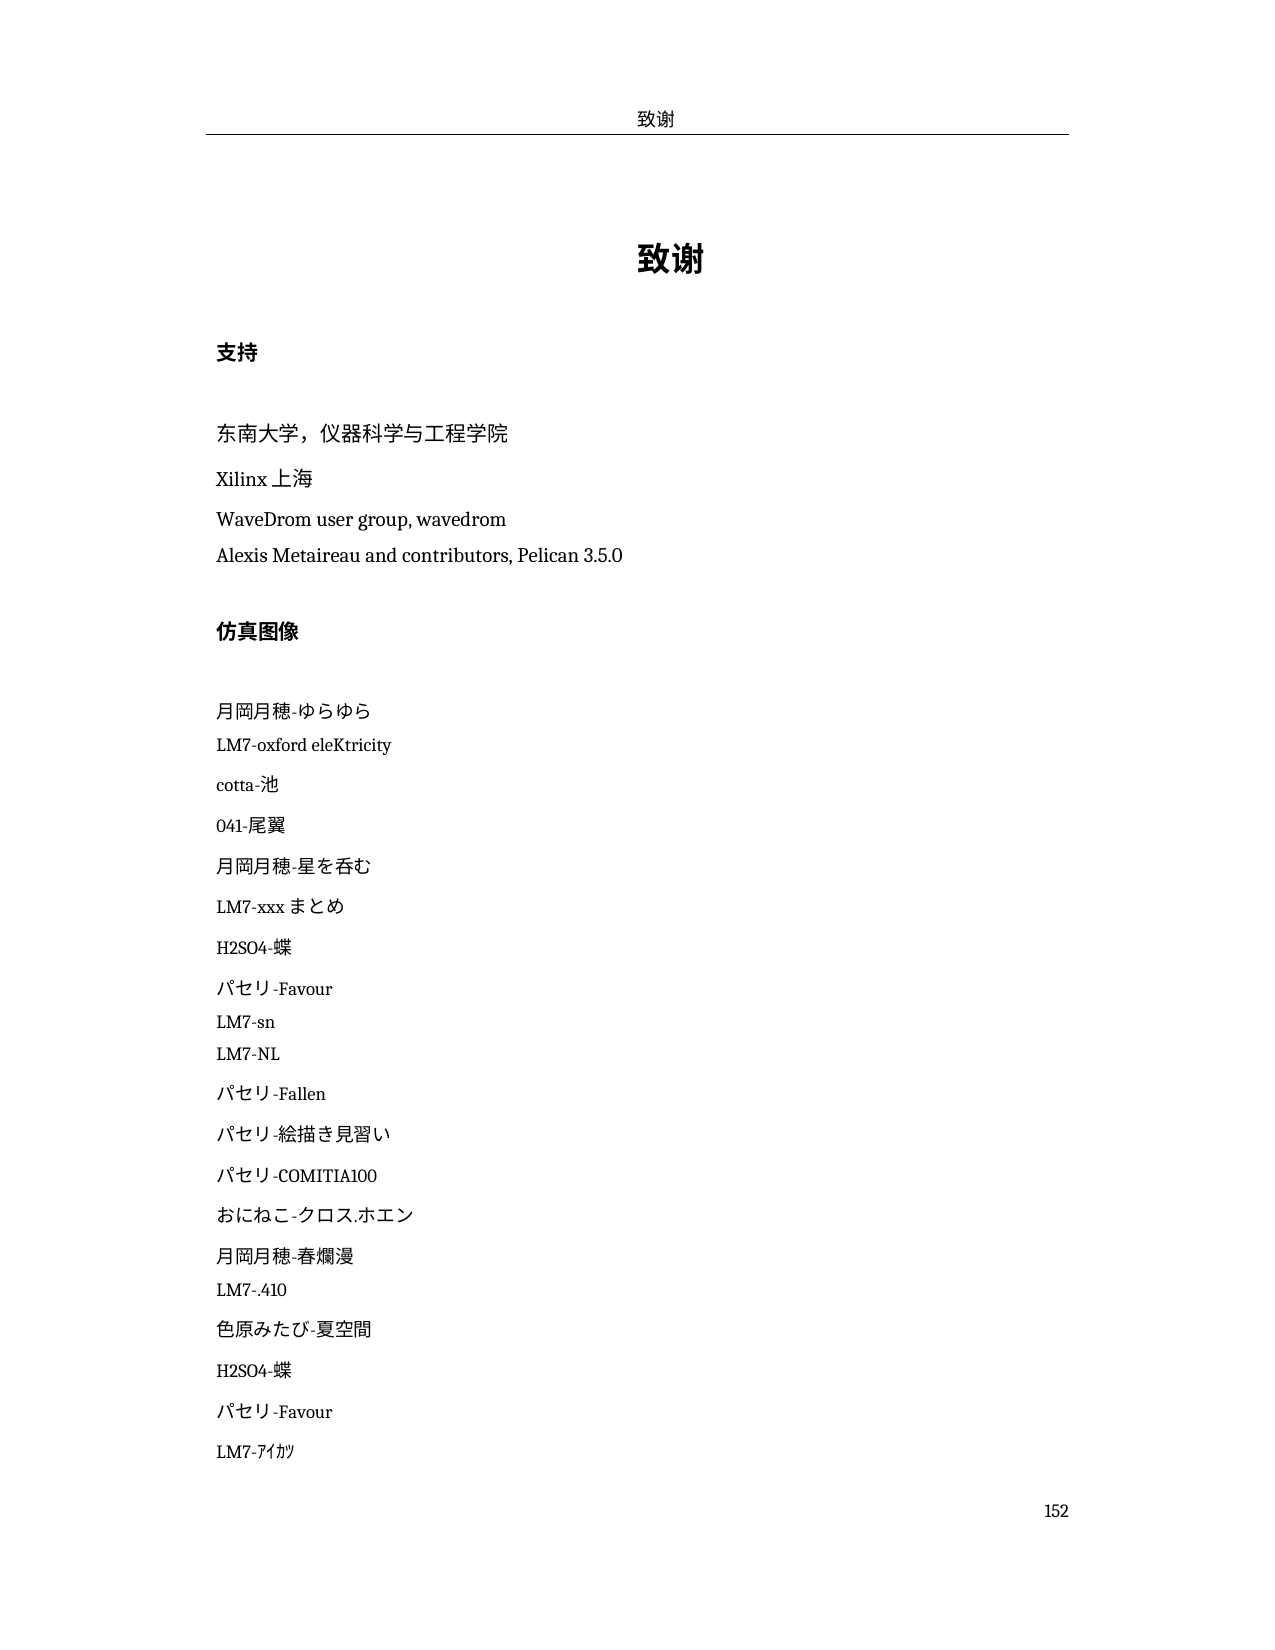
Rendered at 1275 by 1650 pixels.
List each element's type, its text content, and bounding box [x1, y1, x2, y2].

text 东南大学，仪器科学与工程学院 [196, 417, 1069, 447]
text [216, 697, 1069, 1464]
text 仿真图像 [196, 616, 1069, 646]
subtitle 致谢 [206, 232, 1069, 281]
text Alexis Metaireau and contributors, Pelican 3.5.0 [196, 544, 1069, 568]
text 支持 [196, 336, 1069, 366]
text Xilinx上海 [196, 462, 1069, 493]
text WaveDrom user group, wavedrom [196, 508, 1069, 532]
